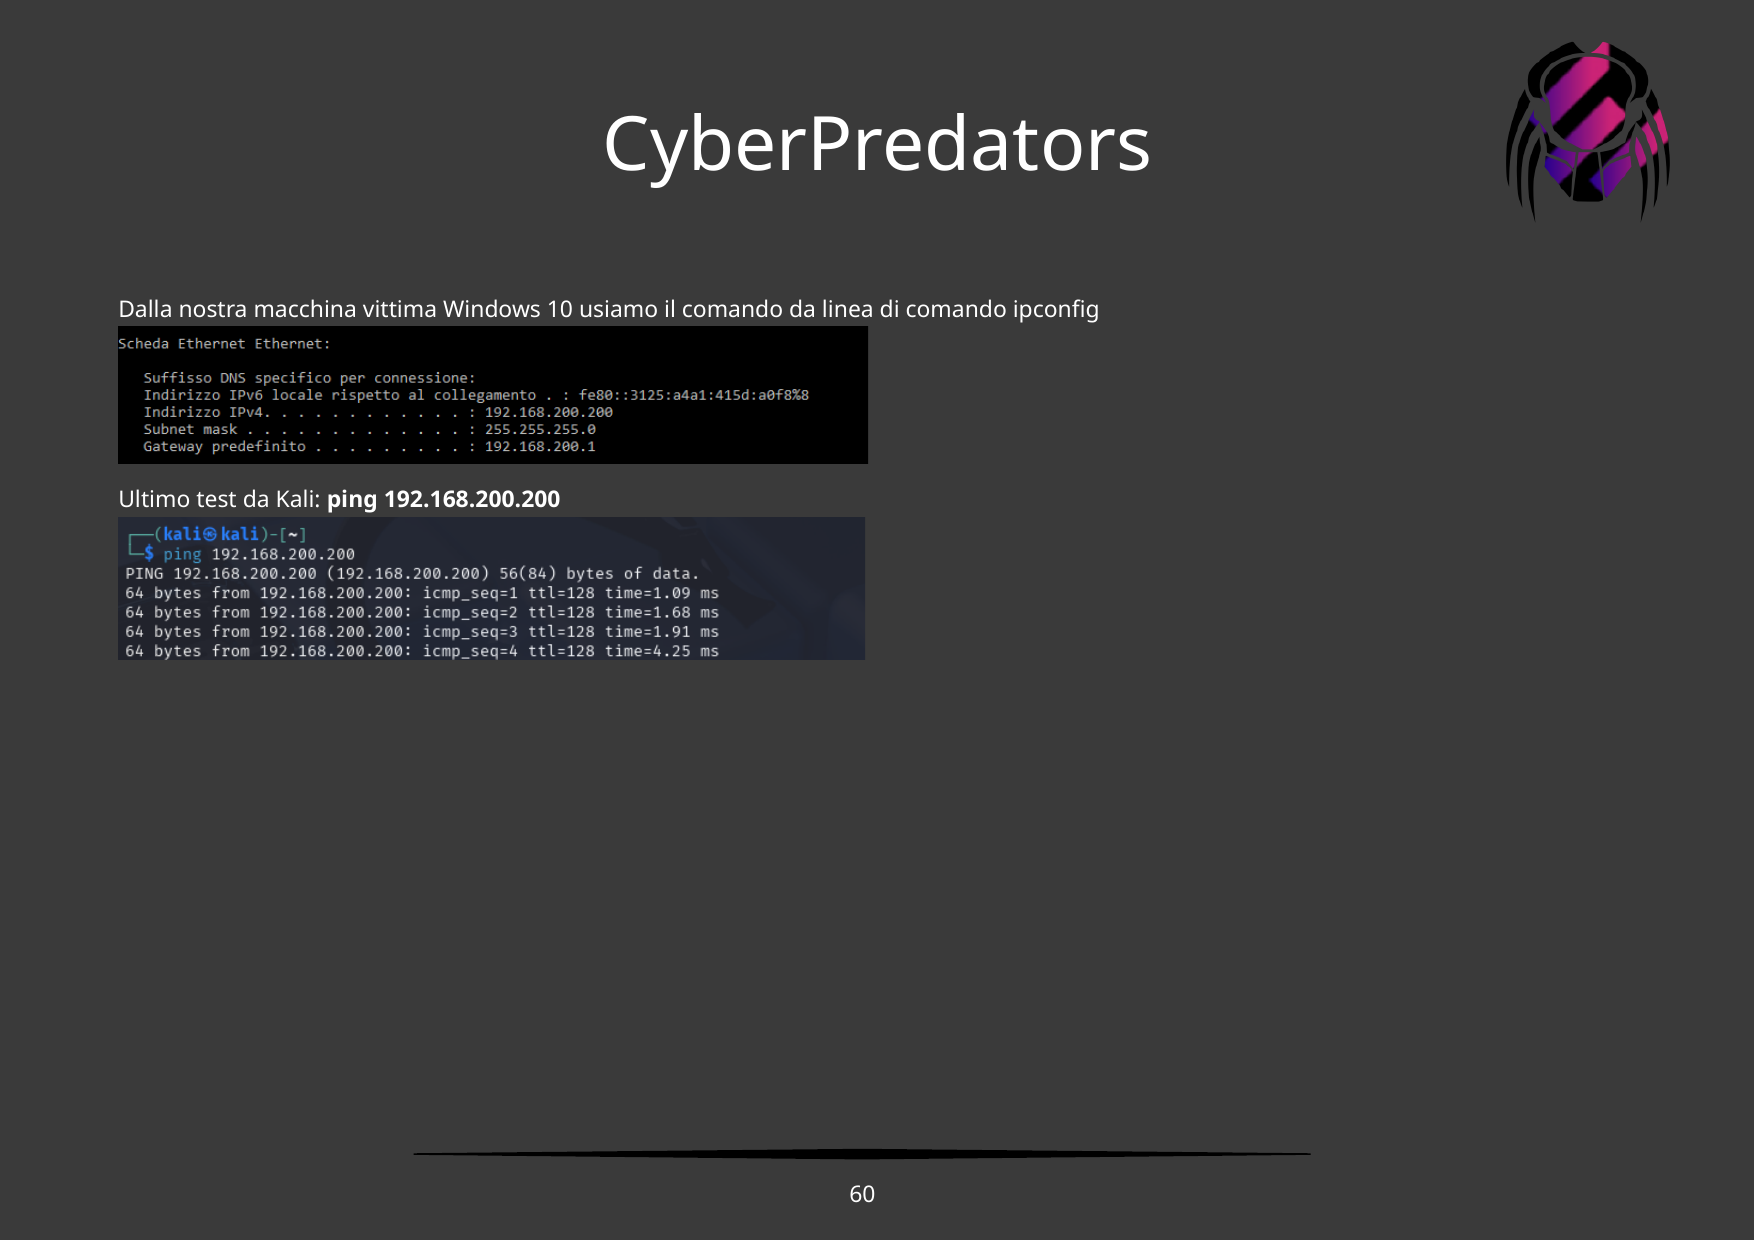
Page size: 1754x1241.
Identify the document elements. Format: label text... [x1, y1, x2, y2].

picture [1496, 40, 1679, 224]
picture [118, 326, 869, 464]
picture [118, 517, 866, 660]
